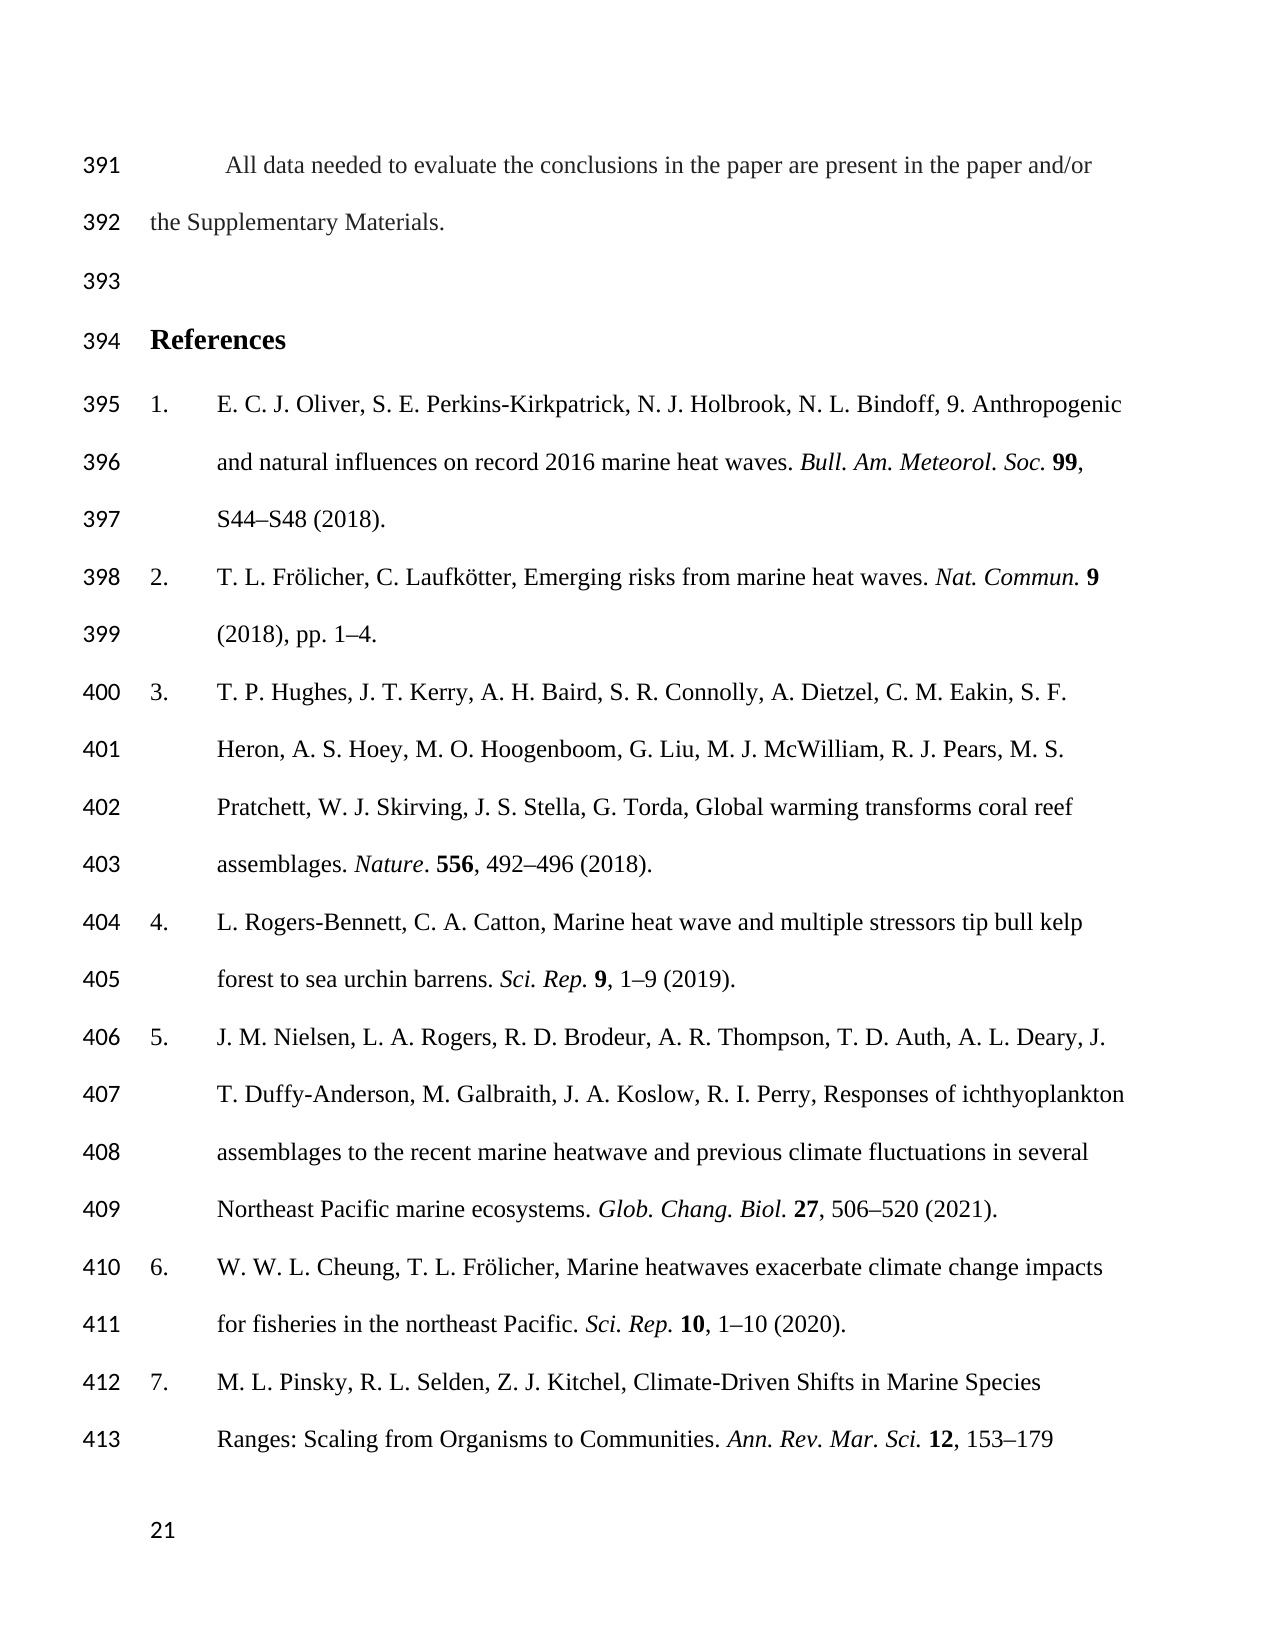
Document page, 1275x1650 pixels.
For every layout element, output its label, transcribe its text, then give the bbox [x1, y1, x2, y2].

text 1. E. C. J. Oliver, S. E. Perkins-Kirkpatrick, N. J. Holbrook, N. L. Bindoff, 9. Anthropogenic and natural influences on record 2016 marine heat waves. Bull. Am. Meteorol. Soc. 99, S44–S48 (2018). [150, 389, 1125, 533]
text References [150, 322, 1125, 356]
text 5. J. M. Nielsen, L. A. Rogers, R. D. Brodeur, A. R. Thompson, T. D. Auth, A. L. Deary, J. T. Duffy-Anderson, M. Galbraith, J. A. Koslow, R. I. Perry, Responses of ichthyoplankton assemblages to the recent marine heatwave and previous climate fluctuations in several Northeast Pacific marine ecosystems. Glob. Chang. Biol. 27, 506–520 (2021). [150, 1022, 1125, 1223]
text 6. W. W. L. Cheung, T. L. Frölicher, Marine heatwaves exacerbate climate change impacts for fisheries in the northeast Pacific. Sci. Rep. 10, 1–10 (2020). [150, 1252, 1125, 1338]
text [150, 1367, 1125, 1453]
text 4. L. Rogers-Bennett, C. A. Catton, Marine heat wave and multiple stressors tip bull kelp forest to sea urchin barrens. Sci. Rep. 9, 1–9 (2019). [150, 907, 1125, 993]
text All data needed to evaluate the conclusions in the paper are present in the paper and/or the Supplementary Materials. [150, 150, 1125, 236]
text 2. T. L. Frölicher, C. Laufkötter, Emerging risks from marine heat waves. Nat. Commun. 9 (2018), pp. 1–4. [150, 562, 1125, 648]
text 3. T. P. Hughes, J. T. Kerry, A. H. Baird, S. R. Connolly, A. Dietzel, C. M. Eakin, S. F. Heron, A. S. Hoey, M. O. Hoogenboom, G. Liu, M. J. McWilliam, R. J. Pears, M. S. Pratchett, W. J. Skirving, J. S. Stella, G. Torda, Global warming transforms coral reef assemblages. Nature. 556, 492–496 (2018). [150, 677, 1125, 878]
